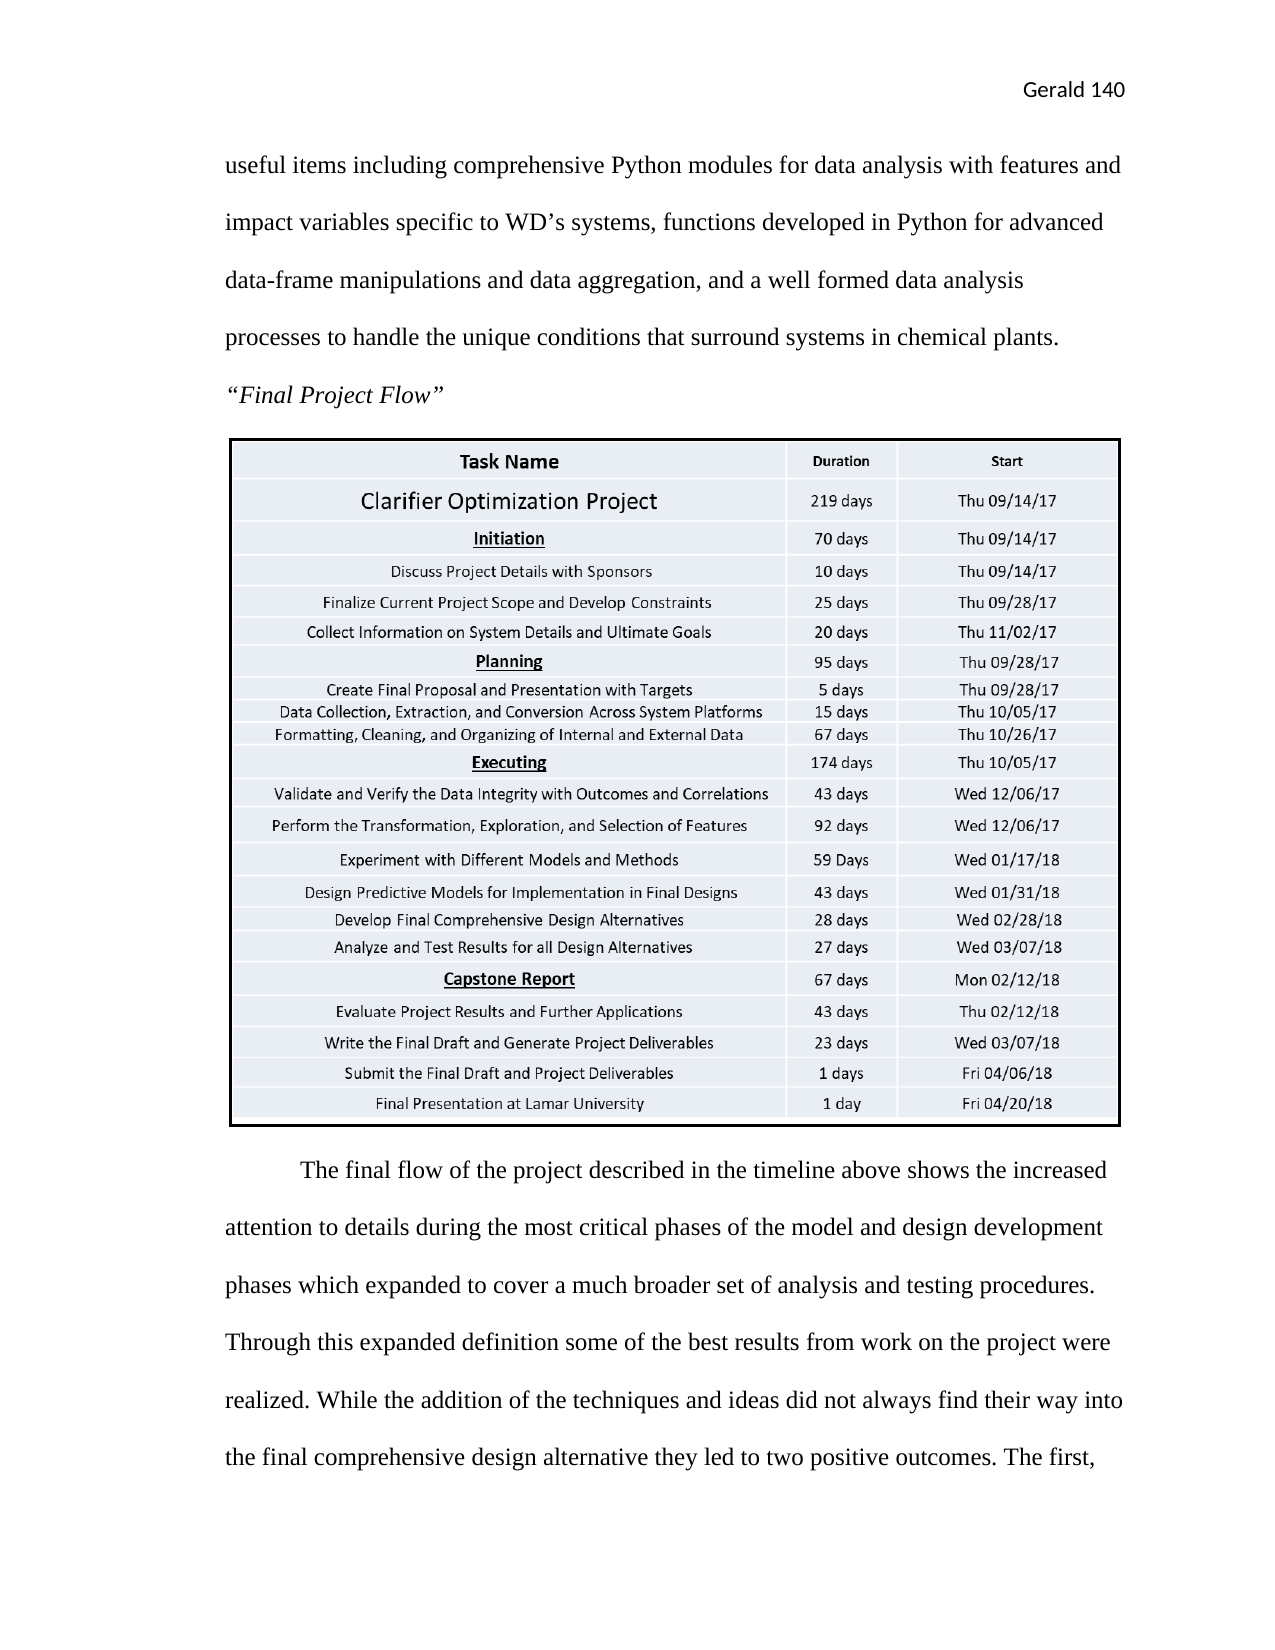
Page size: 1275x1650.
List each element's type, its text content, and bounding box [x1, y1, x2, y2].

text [225, 1155, 1125, 1471]
text “Final Project Flow” [225, 380, 1125, 409]
picture [232, 441, 1118, 1124]
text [225, 150, 1125, 351]
